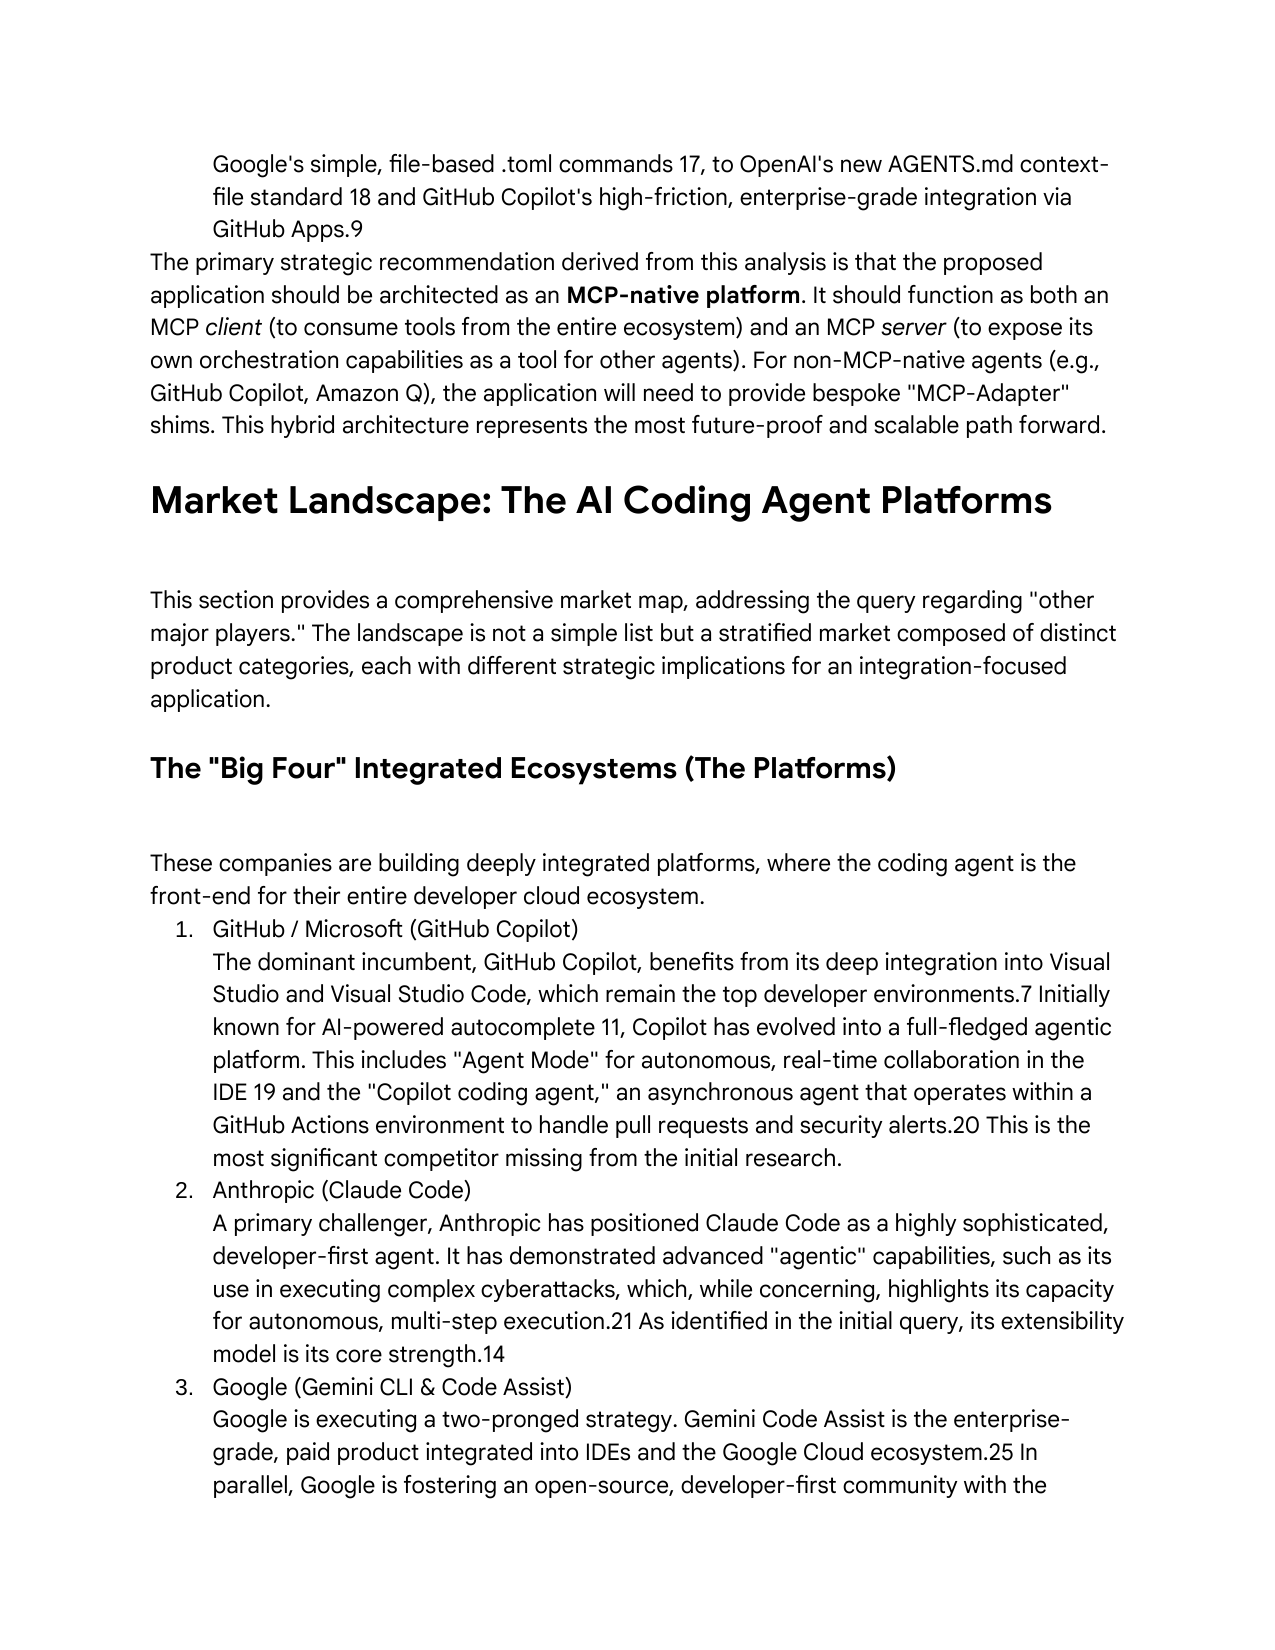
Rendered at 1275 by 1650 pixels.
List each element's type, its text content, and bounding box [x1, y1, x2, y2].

text This section provides a comprehensive market map, addressing the query regarding "other major players." The landscape is not a simple list but a stratified market composed of distinct product categories, each with different strategic implications for an integration-focused application. [150, 587, 1125, 714]
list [175, 1373, 1125, 1500]
list GitHub / Microsoft (GitHub Copilot) The dominant incumbent, GitHub Copilot, benefits from its deep integration into Visual Studio and Visual Studio Code, which remain the top developer environments.7 Initially known for AI-powered autocomplete 11, Copilot has evolved into a full-fledged agentic platform. This includes "Agent Mode" for autonomous, real-time collaboration in the IDE 19 and the "Copilot coding agent," an asynchronous agent that operates within a GitHub Actions environment to handle pull requests and security alerts.20 This is the most significant competitor missing from the initial research. [175, 915, 1125, 1173]
text The primary strategic recommendation derived from this analysis is that the proposed application should be architected as an MCP-native platform. It should function as both an MCP client (to consume tools from the entire ecosystem) and an MCP server (to expose its own orchestration capabilities as a tool for other agents). For non-MCP-native agents (e.g., GitHub Copilot, Amazon Q), the application will need to provide bespoke "MCP-Adapter" shims. This hybrid architecture represents the most future-proof and scalable path forward. [150, 248, 1125, 440]
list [175, 150, 1125, 244]
list Anthropic (Claude Code) A primary challenger, Anthropic has positioned Claude Code as a highly sophisticated, developer-first agent. It has demonstrated advanced "agentic" capabilities, such as its use in executing complex cyberattacks, which, while concerning, highlights its capacity for autonomous, multi-step execution.21 As identified in the initial query, its extensibility model is its core strength.14 [175, 1177, 1125, 1369]
subtitle Market Landscape: The AI Coding Agent Platforms [150, 477, 1125, 524]
subtitle The "Big Four" Integrated Ecosystems (The Platforms) [150, 750, 1125, 787]
text These companies are building deeply integrated platforms, where the coding agent is the front-end for their entire developer cloud ecosystem. [150, 850, 1125, 911]
